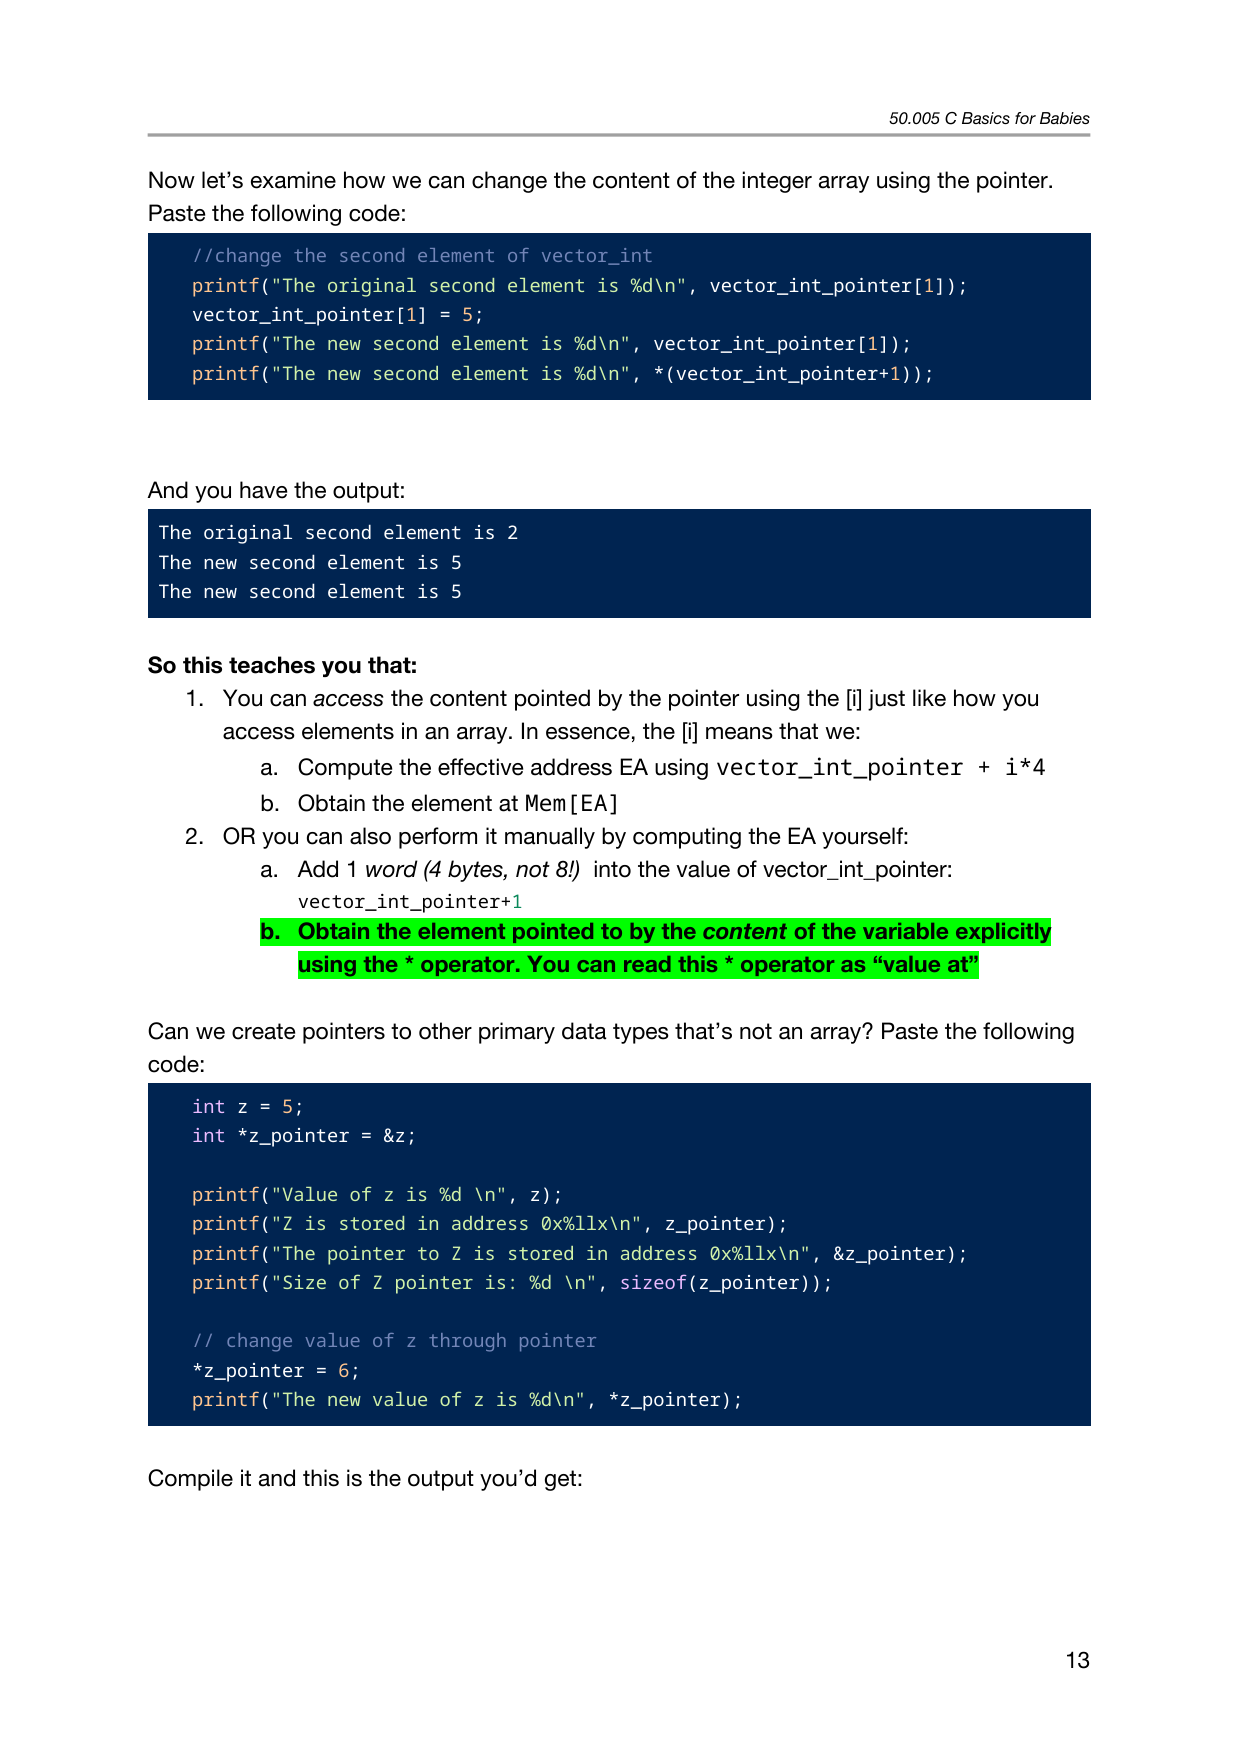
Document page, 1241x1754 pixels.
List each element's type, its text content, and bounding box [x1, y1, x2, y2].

list You can access the content pointed by the pointer using the [i] just like how you access elements in an array. In essence, the [i] means that we: [185, 684, 1090, 746]
list Obtain the element pointed to by the content of the variable explicitly using the * operator. You can read this * operator as “value at” [260, 917, 1090, 979]
list Compute the effective address EA using vector_int_pointer + i*4 [260, 751, 1090, 782]
text Can we create pointers to other primary data types that’s not an array? Paste the following code: [148, 1017, 1090, 1079]
list Obtain the element at Mem[EA] [260, 786, 1090, 818]
table_header The original second element is 2 The new second element is 5 The new second element is 5 [148, 509, 1091, 618]
text Compile it and this is the output you’d get: [148, 1464, 1090, 1493]
text And you have the output: [148, 476, 1090, 505]
table_header //change the second element of vector_int printf("The original second element is %d\n", vector_int_pointer[1]); vector_int_pointer[1] = 5; printf("The new second element is %d\n", vector_int_pointer[1]); printf("The new second element is %d\n", *(vector_int_pointer+1)); [148, 233, 1091, 400]
list OR you can also perform it manually by computing the EA yourself: [185, 822, 1090, 851]
text Now let’s examine how we can change the content of the integer array using the pointer. Paste the following code: [148, 166, 1090, 228]
table_header int z = 5; int *z_pointer = &z; printf("Value of z is %d \n", z); printf("Z is stored in address 0x%llx\n", z_pointer); printf("The pointer to Z is stored in address 0x%llx\n", &z_pointer); printf("Size of Z pointer is: %d \n", sizeof(z_pointer)); // change value of z through pointer *z_pointer = 6; printf("The new value of z is %d\n", *z_pointer); [148, 1083, 1091, 1426]
list Add 1 word (4 bytes, not 8!) into the value of vector_int_pointer: vector_int_pointer+1 [260, 856, 1090, 914]
text So this teaches you that: [148, 651, 1090, 680]
